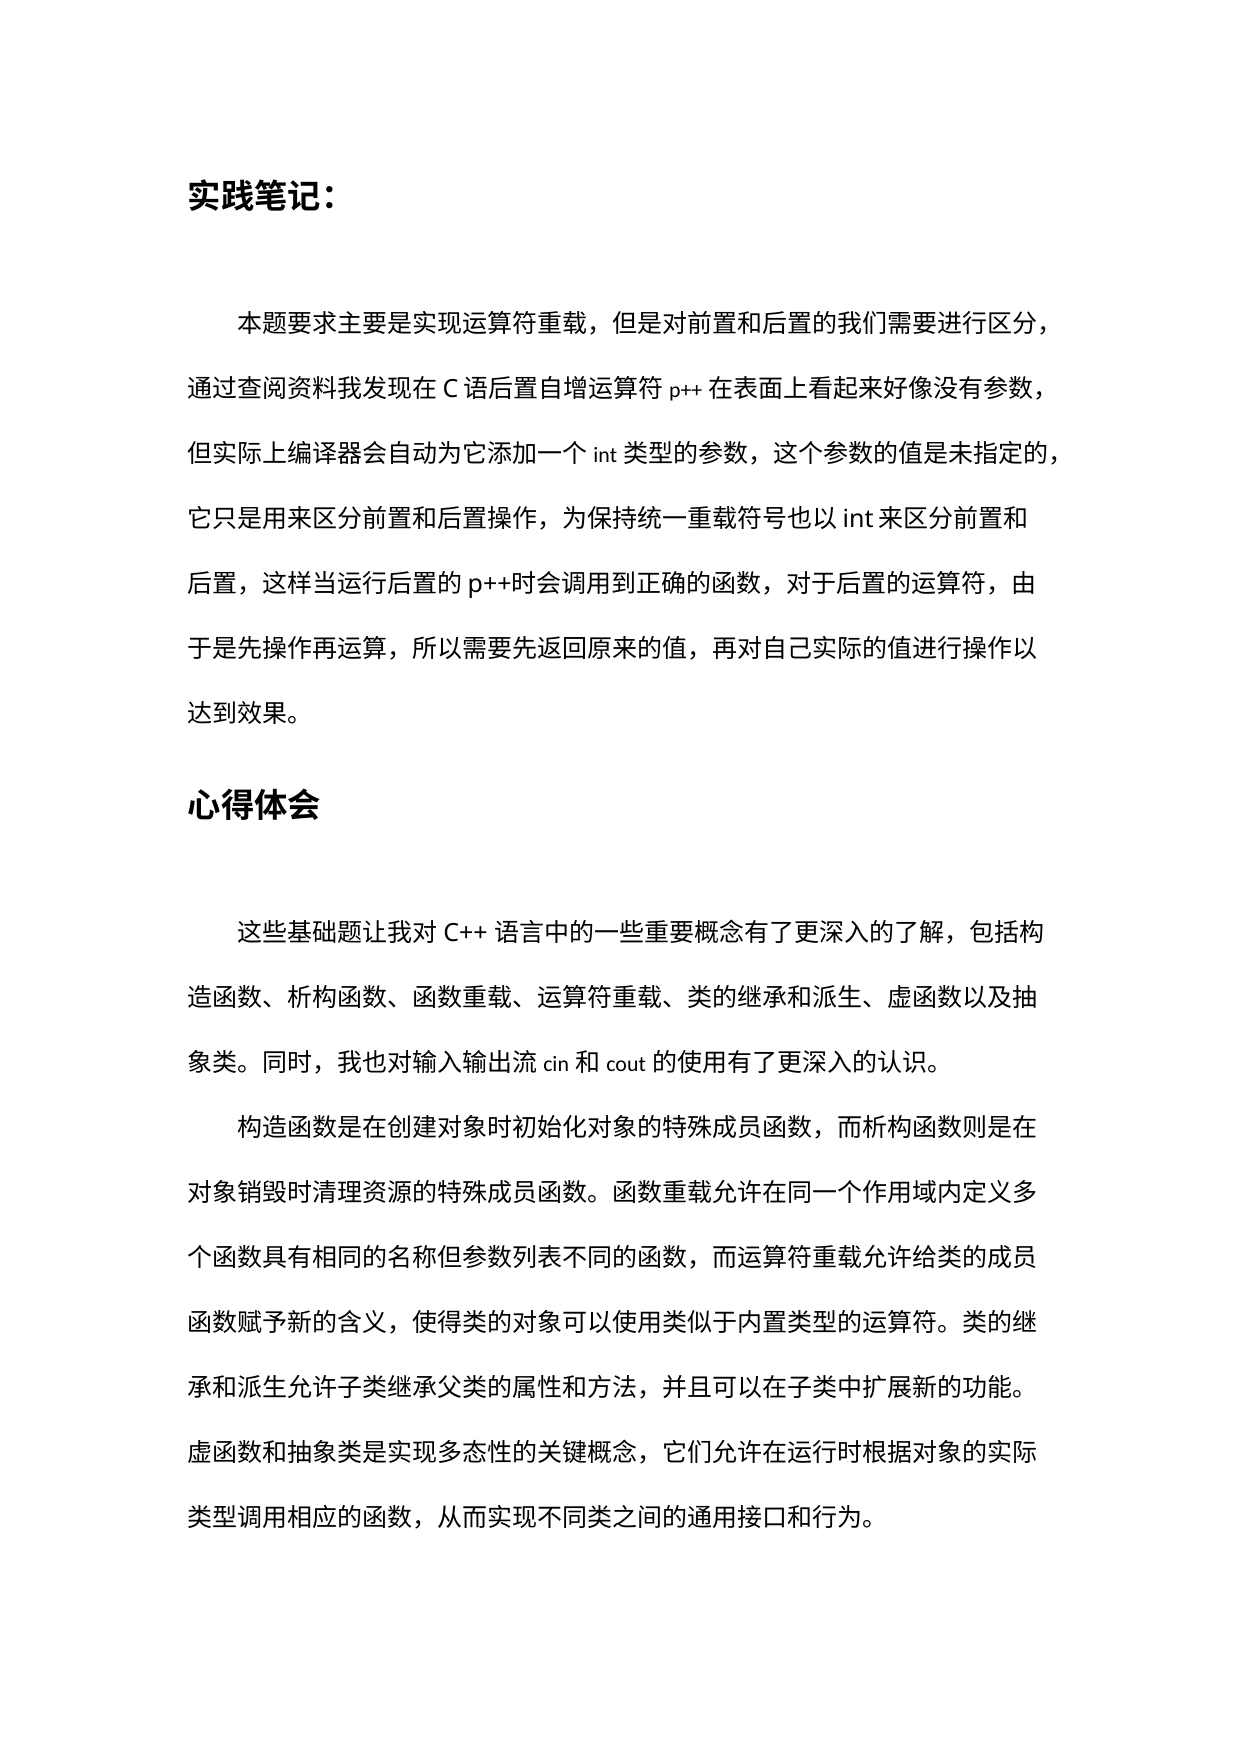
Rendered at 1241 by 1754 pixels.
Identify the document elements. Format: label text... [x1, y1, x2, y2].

subtitle 实践笔记： [187, 162, 1053, 227]
text 本题要求主要是实现运算符重载，但是对前置和后置的我们需要进行区分，通过查阅资料我发现在C语后置自增运算符 p++ 在表面上看起来好像没有参数，但实际上编译器会自动为它添加一个 int 类型的参数，这个参数的值是未指定的，它只是用来区分前置和后置操作，为保持统一重载符号也以int来区分前置和后置，这样当运行后置的p++时会调用到正确的函数，对于后置的运算符，由于是先操作再运算，所以需要先返回原来的值，再对自己实际的值进行操作以达到效果。 [187, 289, 1053, 744]
subtitle 心得体会 [187, 771, 1053, 836]
text 构造函数是在创建对象时初始化对象的特殊成员函数，而析构函数则是在对象销毁时清理资源的特殊成员函数。函数重载允许在同一个作用域内定义多个函数具有相同的名称但参数列表不同的函数，而运算符重载允许给类的成员函数赋予新的含义，使得类的对象可以使用类似于内置类型的运算符。类的继承和派生允许子类继承父类的属性和方法，并且可以在子类中扩展新的功能。虚函数和抽象类是实现多态性的关键概念，它们允许在运行时根据对象的实际类型调用相应的函数，从而实现不同类之间的通用接口和行为。 [187, 1093, 1053, 1548]
text 这些基础题让我对 C++ 语言中的一些重要概念有了更深入的了解，包括构造函数、析构函数、函数重载、运算符重载、类的继承和派生、虚函数以及抽象类。同时，我也对输入输出流 cin 和 cout 的使用有了更深入的认识。 [187, 898, 1053, 1093]
